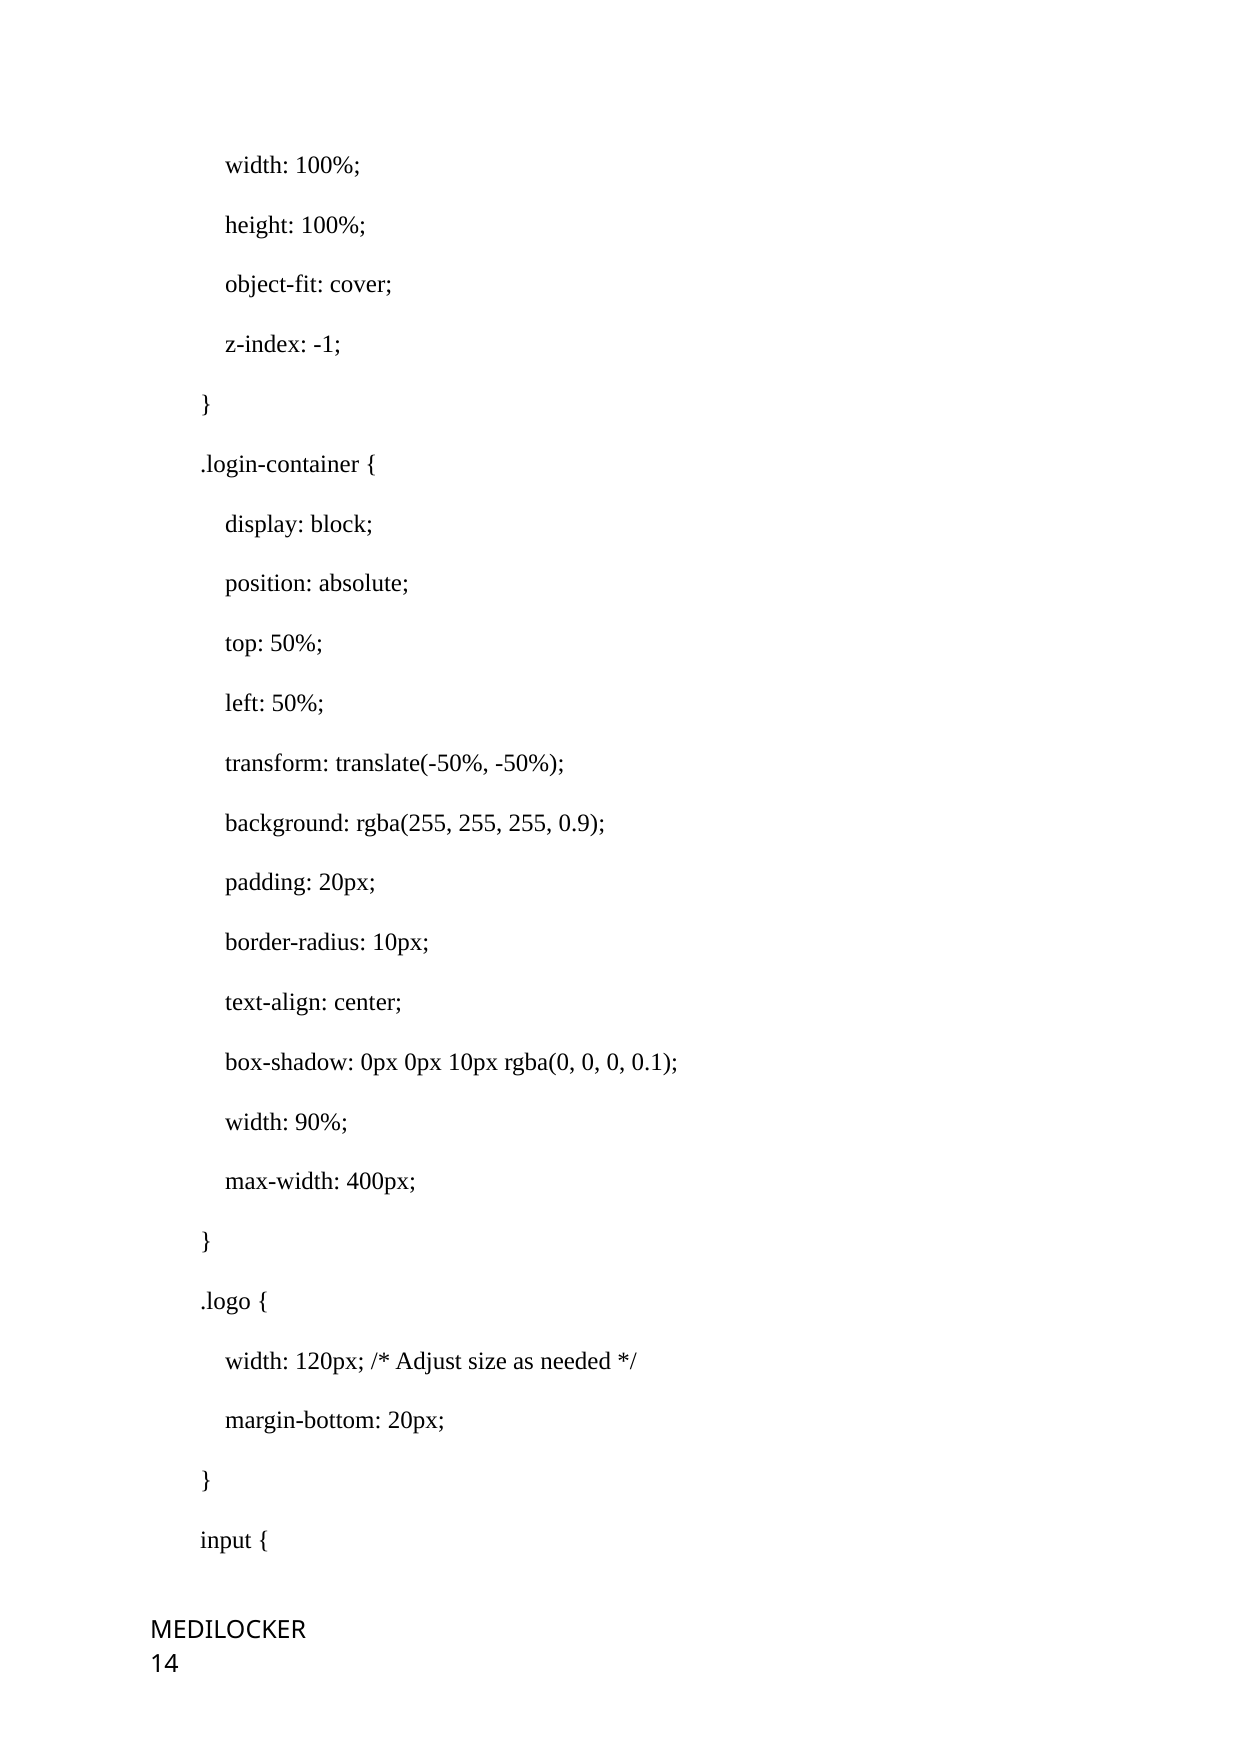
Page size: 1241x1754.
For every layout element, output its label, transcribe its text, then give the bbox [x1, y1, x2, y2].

text text-align: center; [150, 987, 1090, 1016]
text position: absolute; [150, 568, 1090, 597]
text width: 100%; [150, 150, 1090, 179]
text z-index: -1; [150, 329, 1090, 358]
text .logo { [150, 1286, 1090, 1315]
text border-radius: 10px; [150, 927, 1090, 956]
text background: rgba(255, 255, 255, 0.9); [150, 808, 1090, 836]
text max-width: 400px; [150, 1166, 1090, 1195]
text } [150, 389, 1090, 418]
text padding: 20px; [150, 867, 1090, 896]
text .login-container { [150, 449, 1090, 478]
text margin-bottom: 20px; [150, 1406, 1090, 1434]
text box-shadow: 0px 0px 10px rgba(0, 0, 0, 0.1); [150, 1047, 1090, 1076]
text width: 90%; [150, 1107, 1090, 1135]
text display: block; [150, 509, 1090, 537]
text height: 100%; [150, 210, 1090, 238]
text width: 120px; /* Adjust size as needed */ [150, 1346, 1090, 1374]
text transform: translate(-50%, -50%); [150, 748, 1090, 777]
text left: 50%; [150, 688, 1090, 717]
text input { [150, 1525, 1090, 1554]
text object-fit: cover; [150, 269, 1090, 298]
text } [150, 1226, 1090, 1255]
text } [150, 1465, 1090, 1494]
text top: 50%; [150, 628, 1090, 657]
